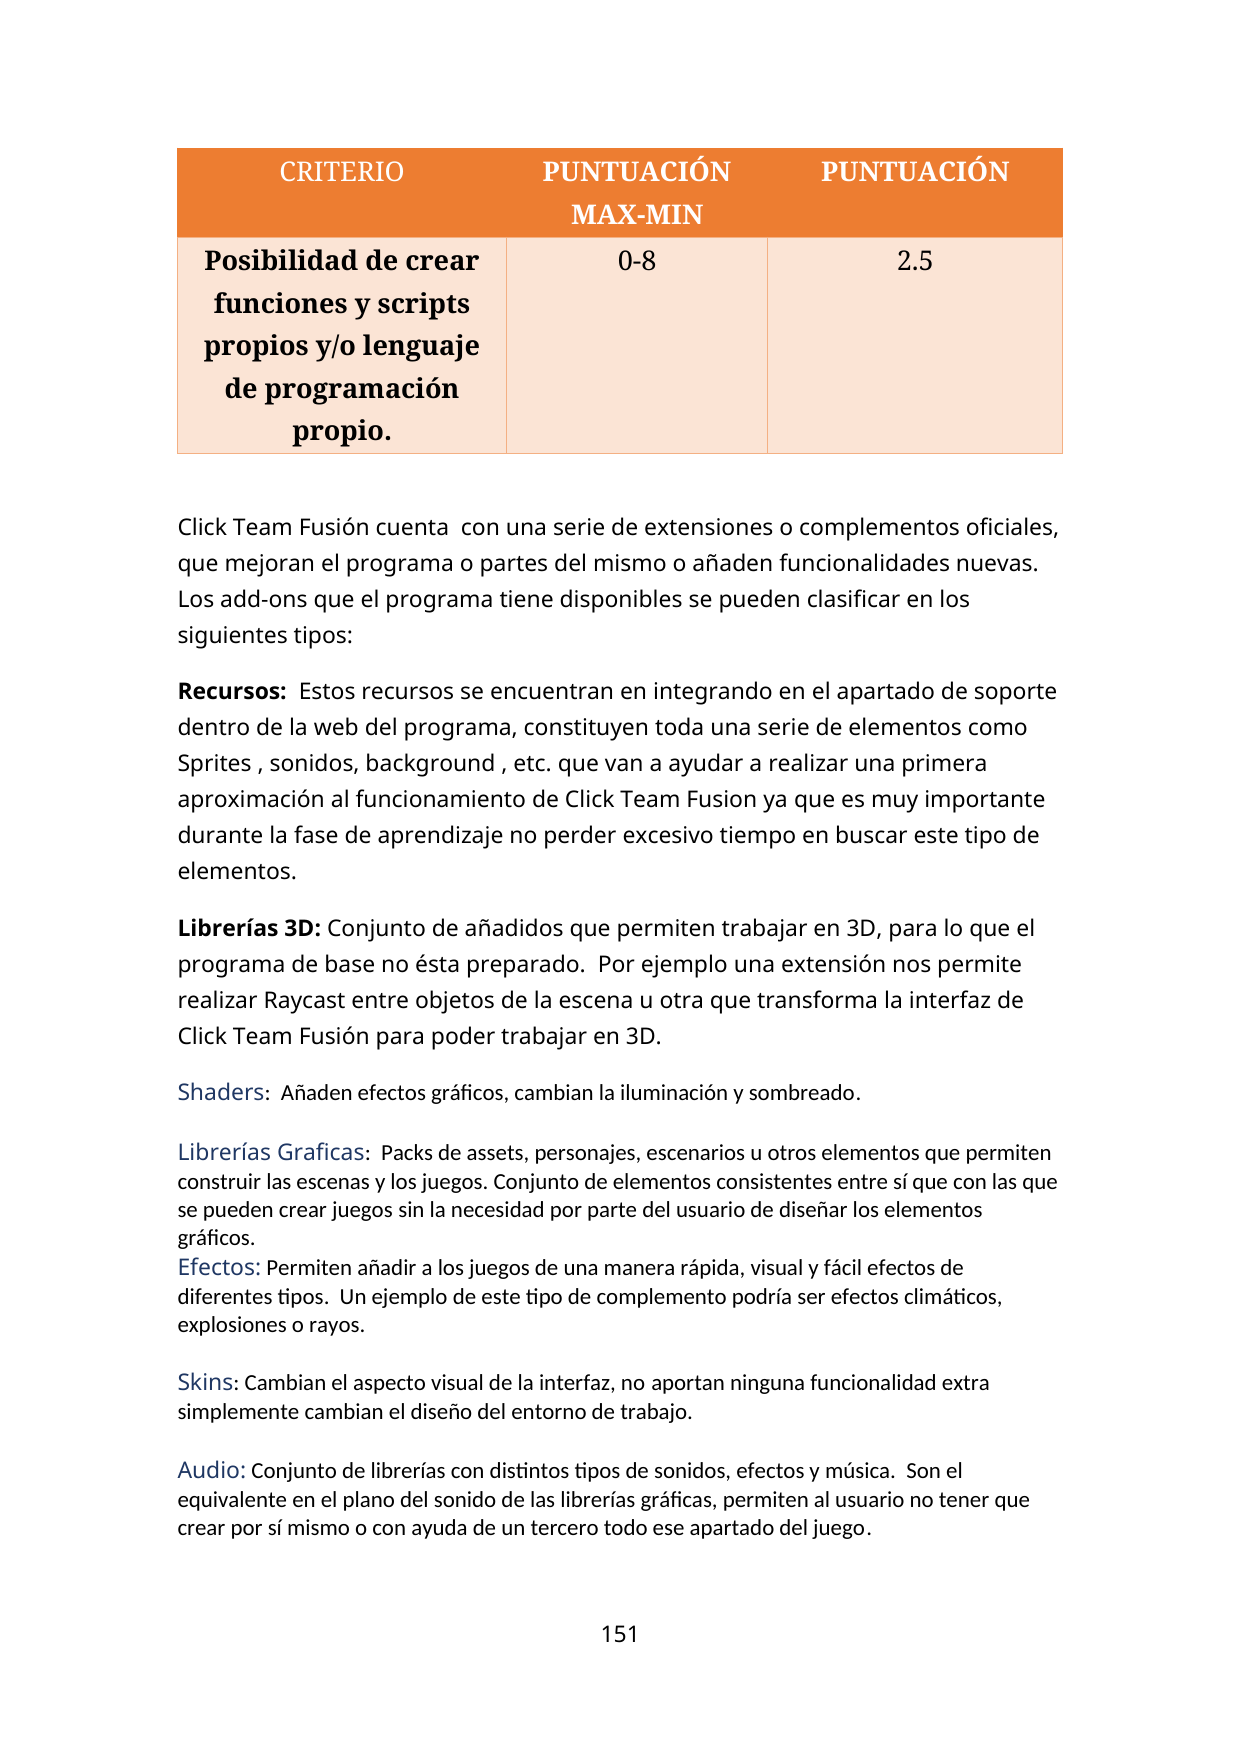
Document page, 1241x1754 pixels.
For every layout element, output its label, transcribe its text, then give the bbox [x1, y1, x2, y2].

text Efectos: Permiten añadir a los juegos de una manera rápida, visual y fácil efectos de diferentes tipos. Un ejemplo de este tipo de complemento podría ser efectos climáticos, explosiones o rayos. [177, 1251, 1063, 1338]
text Click Team Fusión cuenta con una serie de extensiones o complementos oficiales, que mejoran el programa o partes del mismo o añaden funcionalidades nuevas. Los add-ons que el programa tiene disponibles se pueden clasificar en los siguientes tipos: [177, 511, 1063, 650]
text Audio: Conjunto de librerías con distintos tipos de sonidos, efectos y música. Son el equivalente en el plano del sonido de las librerías gráficas, permiten al usuario no tener que crear por sí mismo o con ayuda de un tercero todo ese apartado del juego. [177, 1453, 1063, 1541]
table_header CRITERIO [178, 149, 506, 237]
text Librerías 3D: Conjunto de añadidos que permiten trabajar en 3D, para lo que el programa de base no ésta preparado. Por ejemplo una extensión nos permite realizar Raycast entre objetos de la escena u otra que transforma la interfaz de Click Team Fusión para poder trabajar en 3D. [177, 912, 1063, 1051]
text Shaders: Añaden efectos gráficos, cambian la iluminación y sombreado. [177, 1076, 1063, 1108]
text Skins: Cambian el aspecto visual de la interfaz, no aportan ninguna funcionalidad extra simplemente cambian el diseño del entorno de trabajo. [177, 1366, 1063, 1426]
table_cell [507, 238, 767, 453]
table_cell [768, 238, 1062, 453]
text Recursos: Estos recursos se encuentran en integrando en el apartado de soporte dentro de la web del programa, constituyen toda una serie de elementos como Sprites , sonidos, background , etc. que van a ayudar a realizar una primera aproximación al funcionamiento de Click Team Fusion ya que es muy importante durante la fase de aprendizaje no perder excesivo tiempo en buscar este tipo de elementos. [177, 675, 1063, 886]
table_header PUNTUACIÓN [768, 149, 1062, 237]
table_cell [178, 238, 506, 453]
text Librerías Graficas: Packs de assets, personajes, escenarios u otros elementos que permiten construir las escenas y los juegos. Conjunto de elementos consistentes entre sí que con las que se pueden crear juegos sin la necesidad por parte del usuario de diseñar los elementos gráficos. [177, 1136, 1063, 1251]
table_header PUNTUACIÓN MAX-MIN [507, 149, 767, 237]
